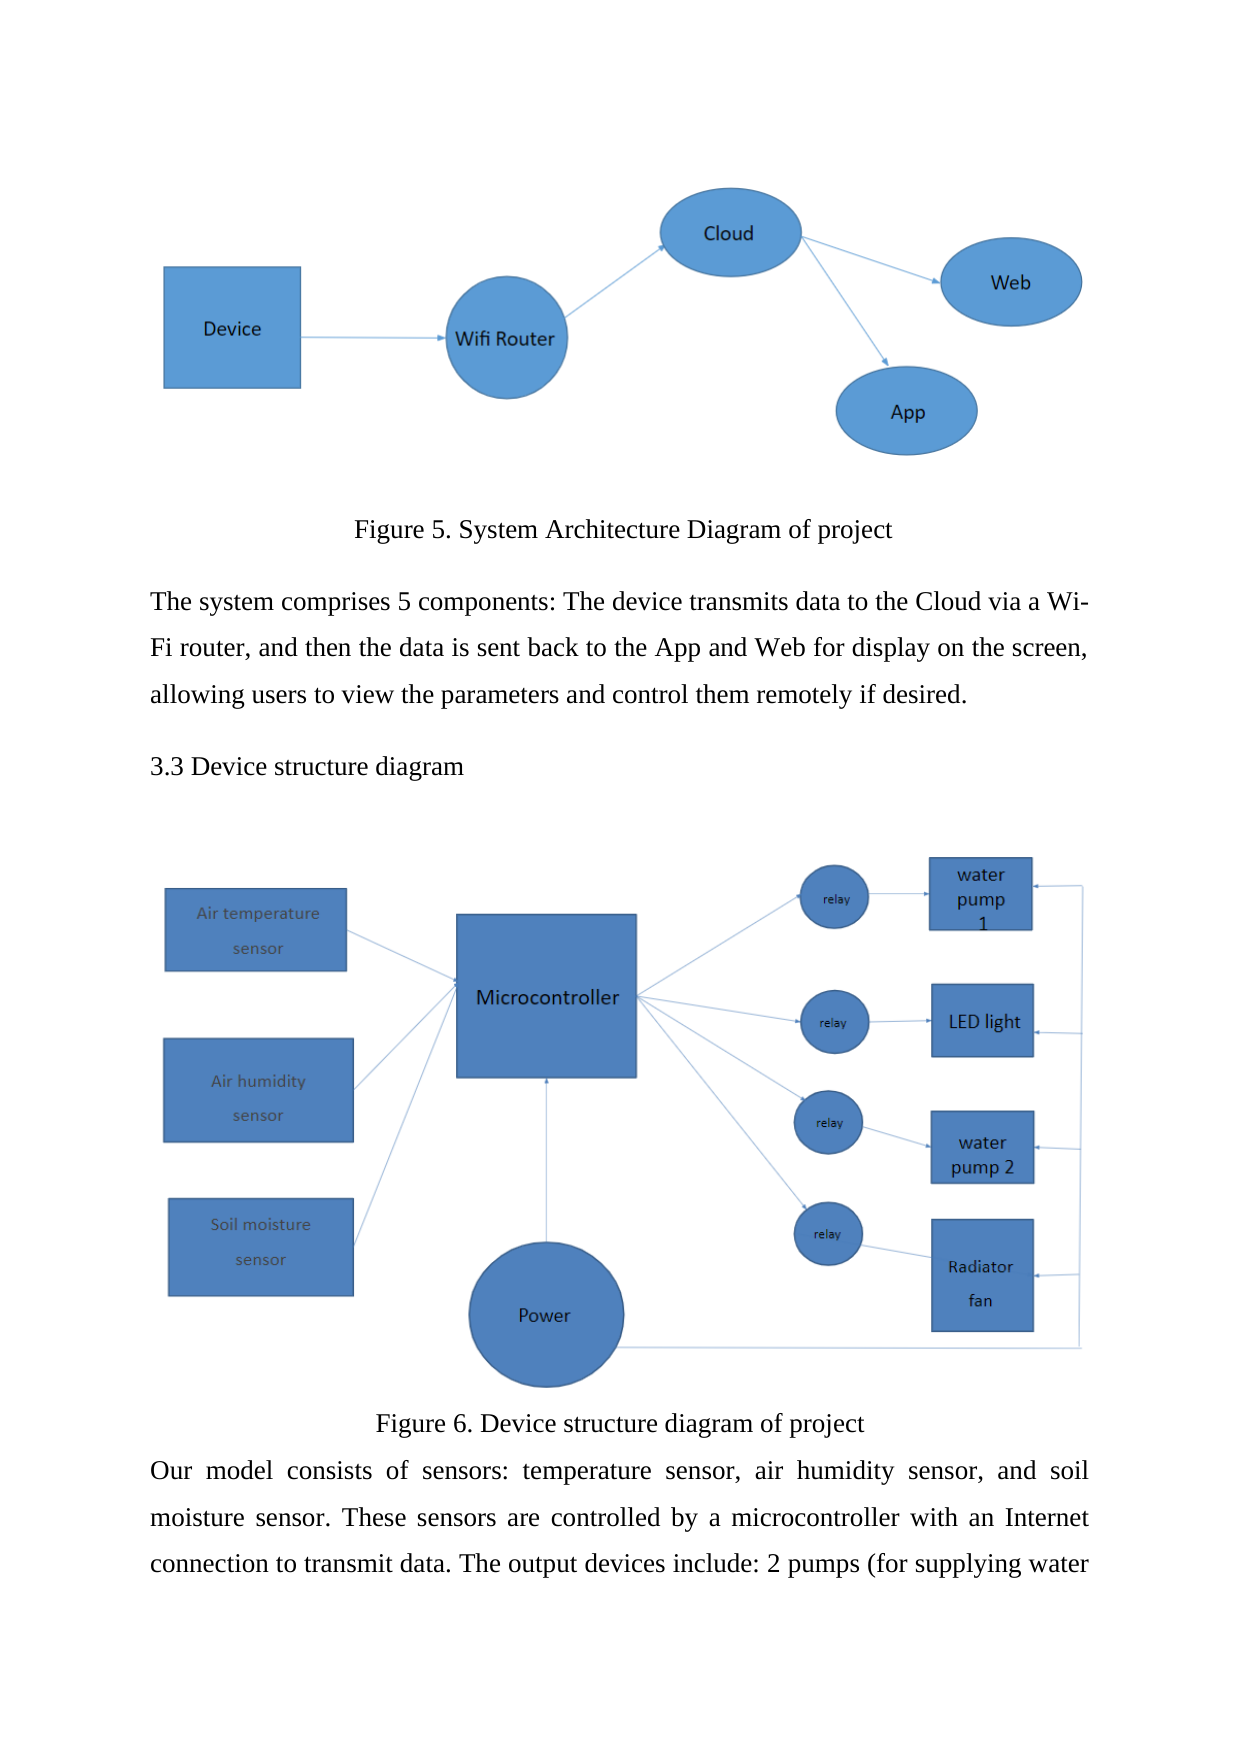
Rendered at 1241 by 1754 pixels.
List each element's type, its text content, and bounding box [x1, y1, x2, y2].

subtitle 3.3 Device structure diagram [150, 750, 1090, 781]
text Figure 5. System Architecture Diagram of project [150, 513, 1090, 544]
picture [150, 821, 1091, 1395]
text The system comprises 5 components: The device transmits data to the Cloud via a Wi-Fi router, and then the data is sent back to the App and Web for display on the screen, allowing users to view the parameters and control them remotely if desired. [150, 585, 1090, 709]
text Figure 6. Device structure diagram of project [150, 1407, 1090, 1439]
picture [150, 150, 1091, 475]
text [150, 1454, 1090, 1579]
